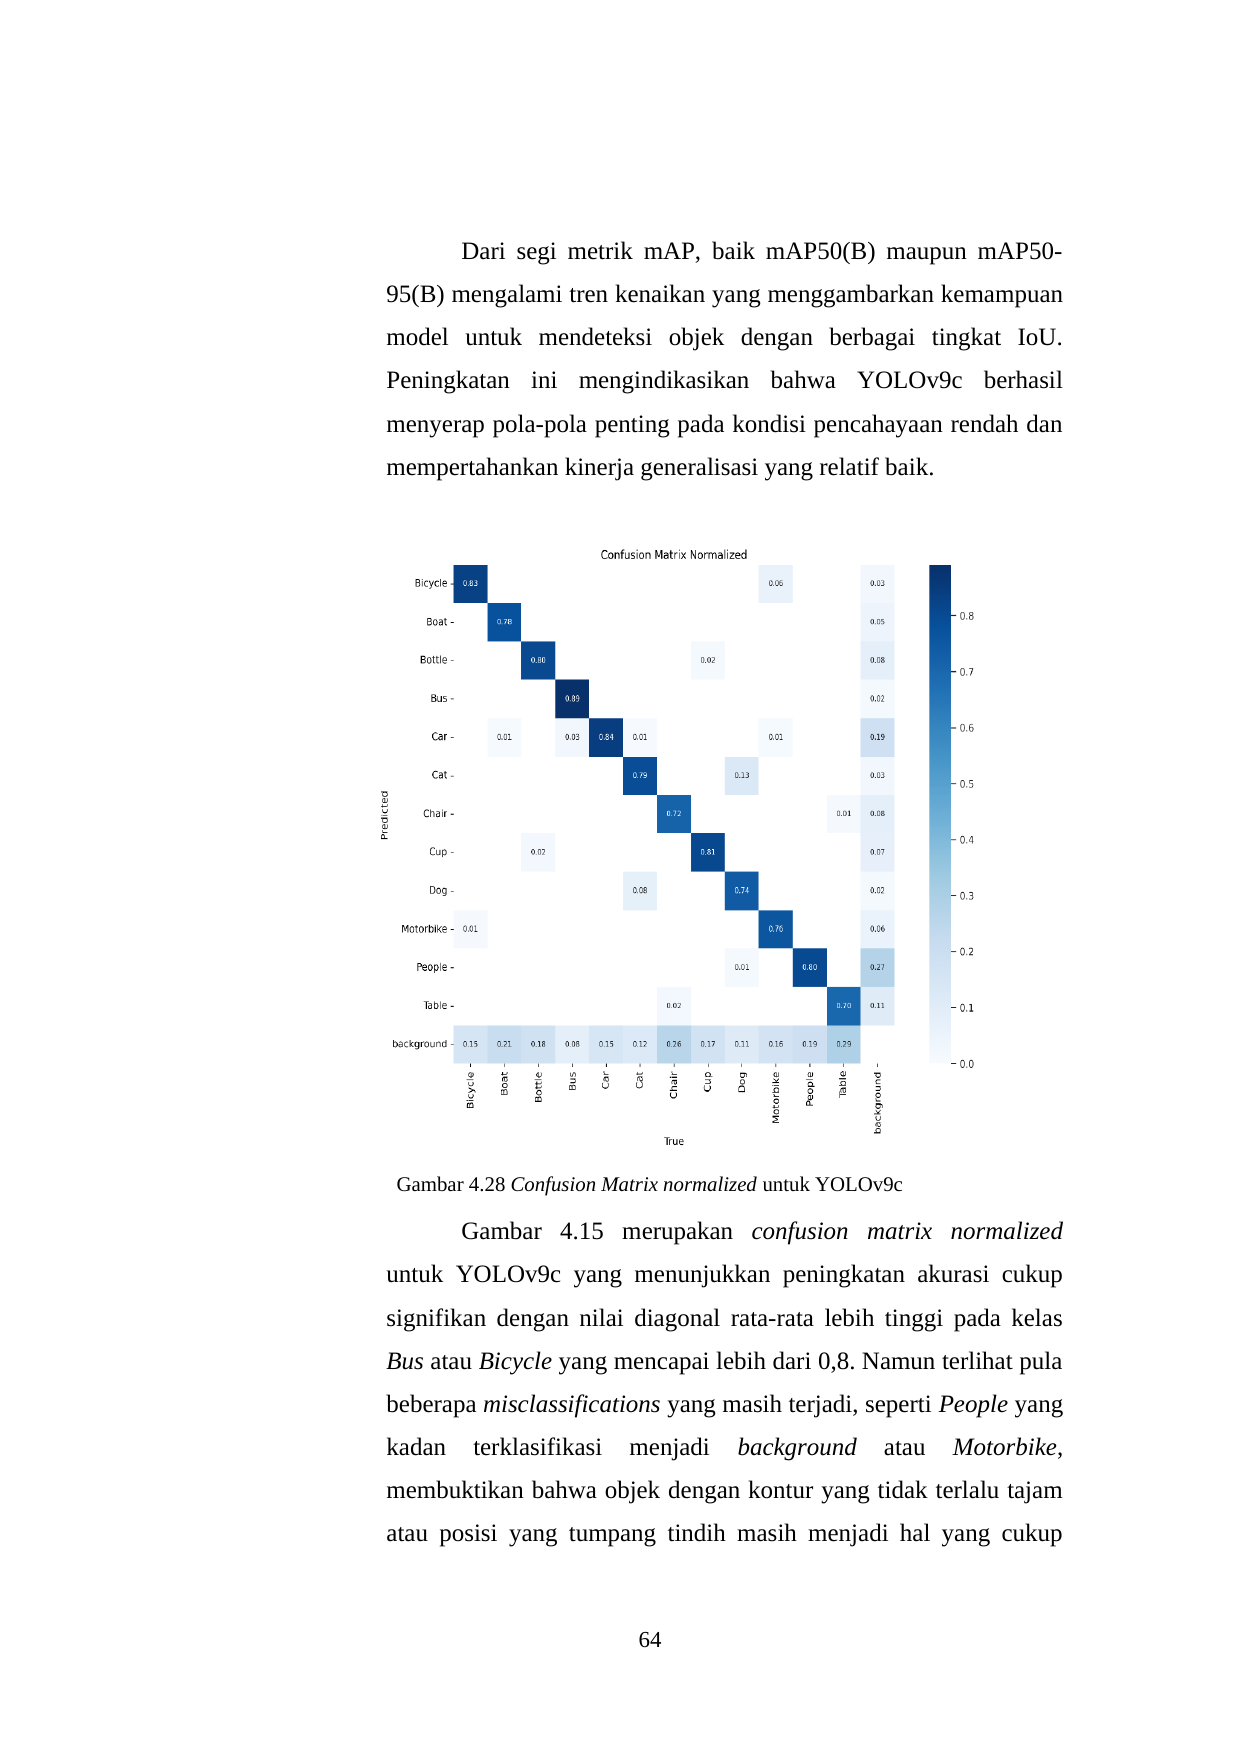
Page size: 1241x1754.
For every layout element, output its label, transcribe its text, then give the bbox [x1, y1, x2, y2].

picture [311, 538, 1043, 1159]
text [386, 1216, 1063, 1547]
text Dari segi metrik mAP, baik mAP50(B) maupun mAP50-95(B) mengalami tren kenaikan yang menggambarkan kemampuan model untuk mendeteksi objek dengan berbagai tingkat IoU. Peningkatan ini mengindikasikan bahwa YOLOv9c berhasil menyerap pola-pola penting pada kondisi pencahayaan rendah dan mempertahankan kinerja generalisasi yang relatif baik. [386, 236, 1063, 481]
